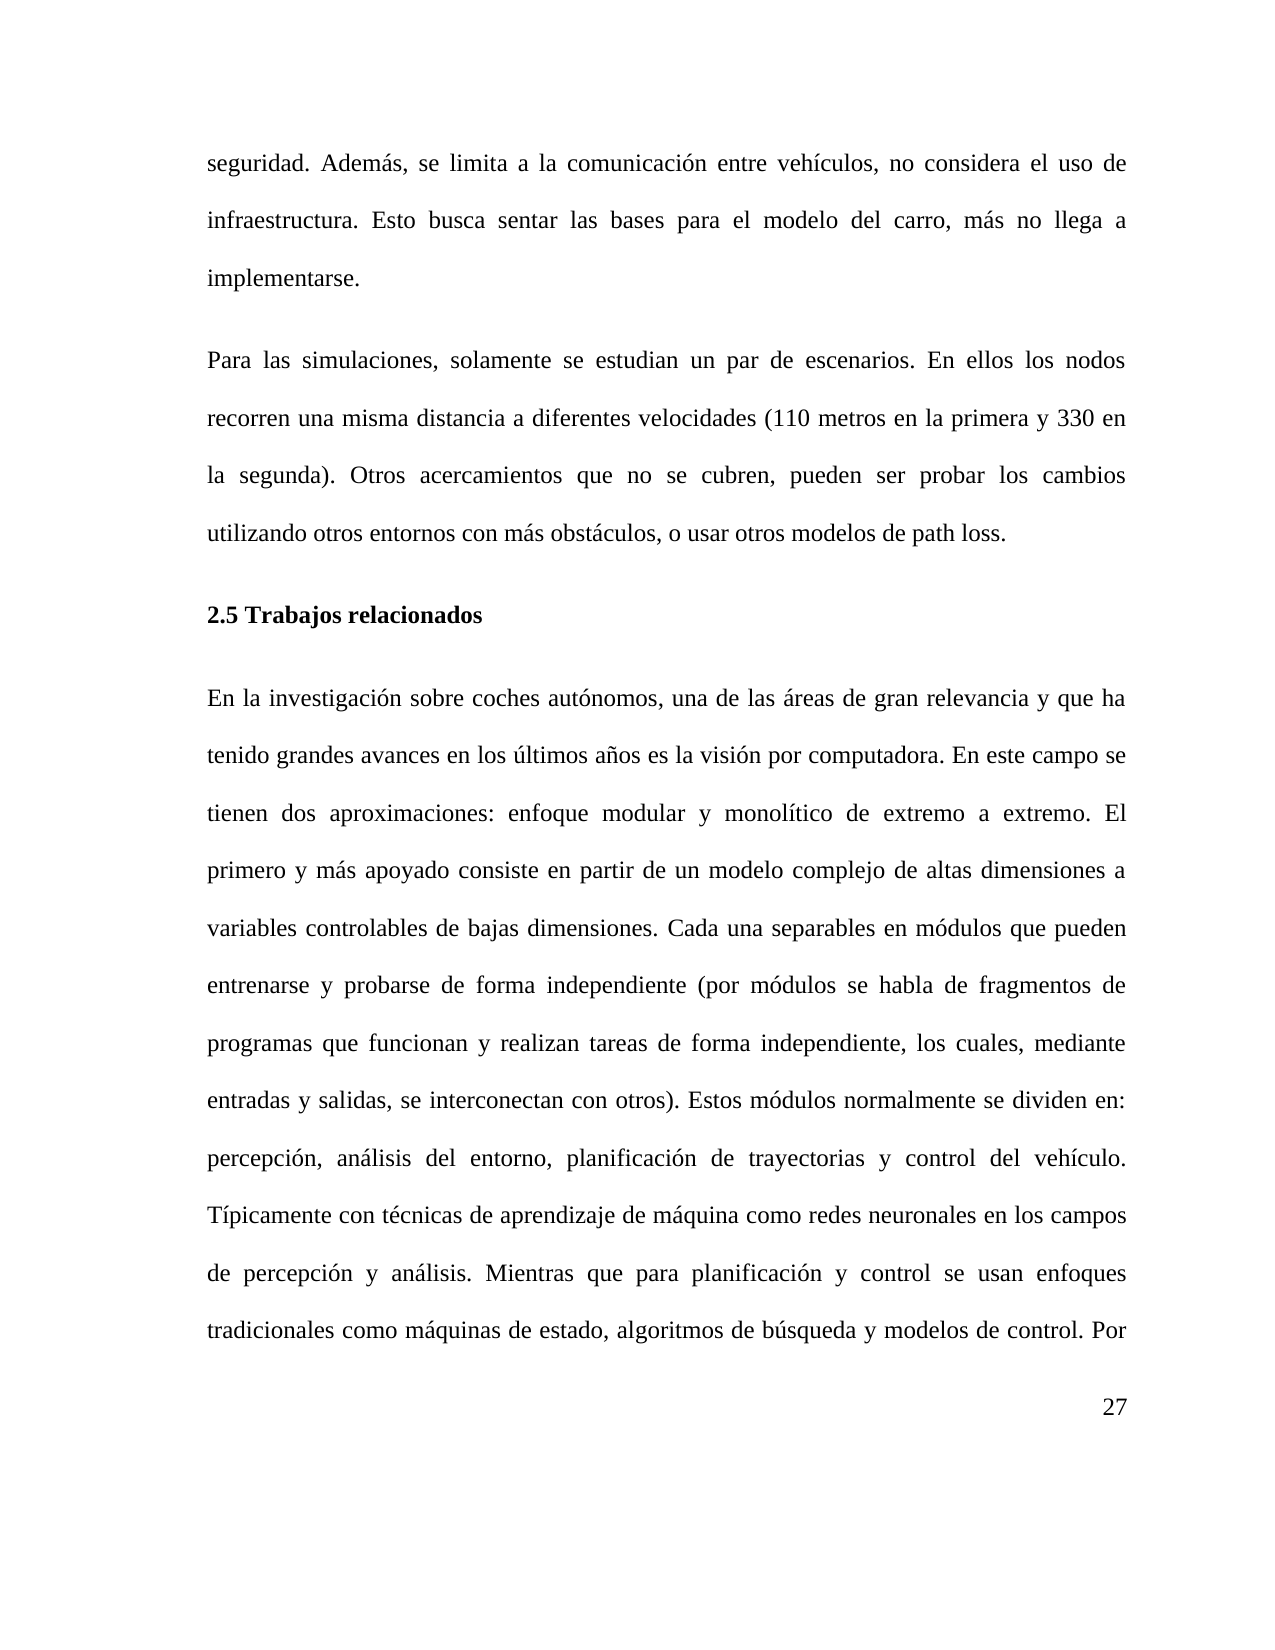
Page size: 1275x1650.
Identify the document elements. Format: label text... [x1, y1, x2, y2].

subtitle Trabajos relacionados [207, 600, 1127, 629]
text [207, 148, 1127, 291]
text Para las simulaciones, solamente se estudian un par de escenarios. En ellos los nodos recorren una misma distancia a diferentes velocidades (110 metros en la primera y 330 en la segunda). Otros acercamientos que no se cubren, pueden ser probar los cambios utilizando otros entornos con más obstáculos, o usar otros modelos de path loss. [207, 345, 1127, 546]
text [207, 683, 1127, 1344]
